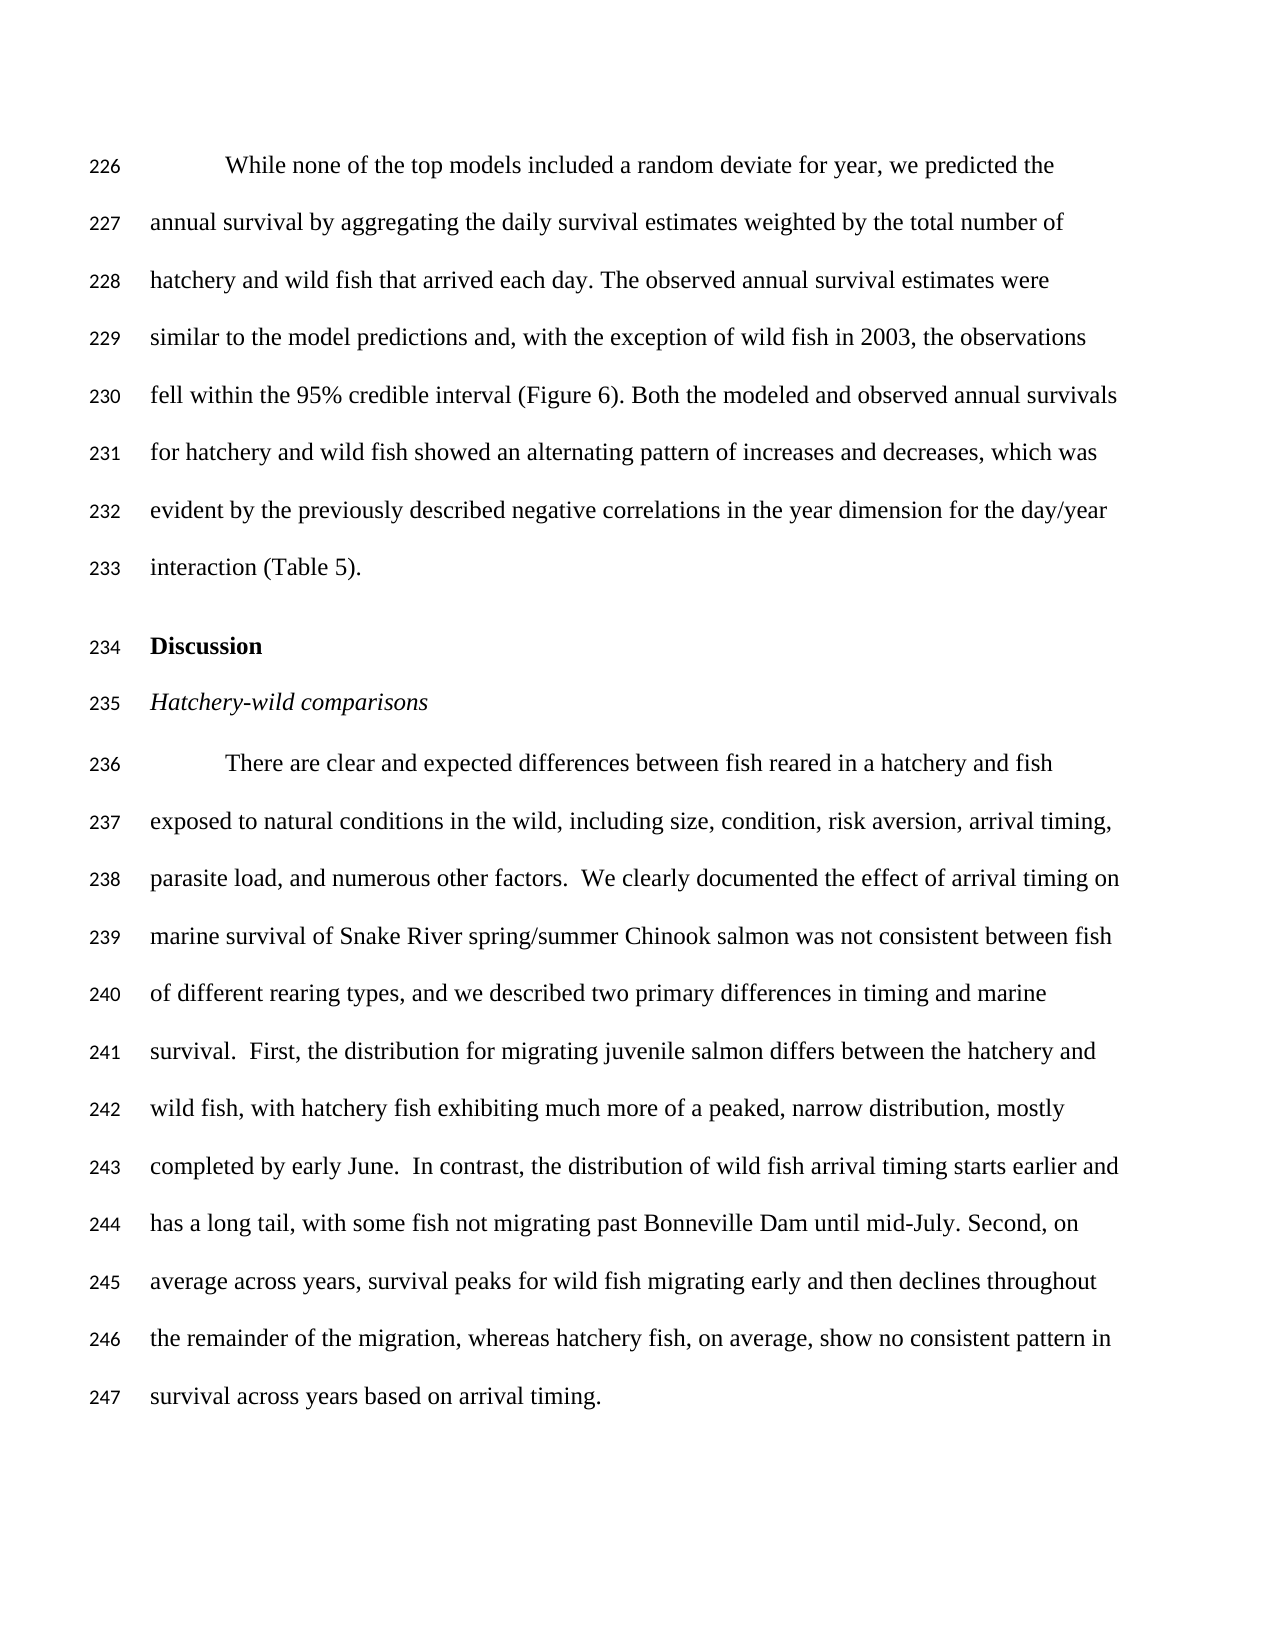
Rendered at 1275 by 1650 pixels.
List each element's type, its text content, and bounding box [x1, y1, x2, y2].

text Discussion [150, 631, 1125, 659]
subtitle Hatchery-wild comparisons [150, 687, 1125, 716]
text There are clear and expected differences between fish reared in a hatchery and fish exposed to natural conditions in the wild, including size, condition, risk aversion, arrival timing, parasite load, and numerous other factors. We clearly documented the effect of arrival timing on marine survival of Snake River spring/summer Chinook salmon was not consistent between fish of different rearing types, and we described two primary differences in timing and marine survival. First, the distribution for migrating juvenile salmon differs between the hatchery and wild fish, with hatchery fish exhibiting much more of a peaked, narrow distribution, mostly completed by early June. In contrast, the distribution of wild fish arrival timing starts earlier and has a long tail, with some fish not migrating past Bonneville Dam until mid-July. Second, on average across years, survival peaks for wild fish migrating early and then declines throughout the remainder of the migration, whereas hatchery fish, on average, show no consistent pattern in survival across years based on arrival timing. [150, 748, 1125, 1410]
